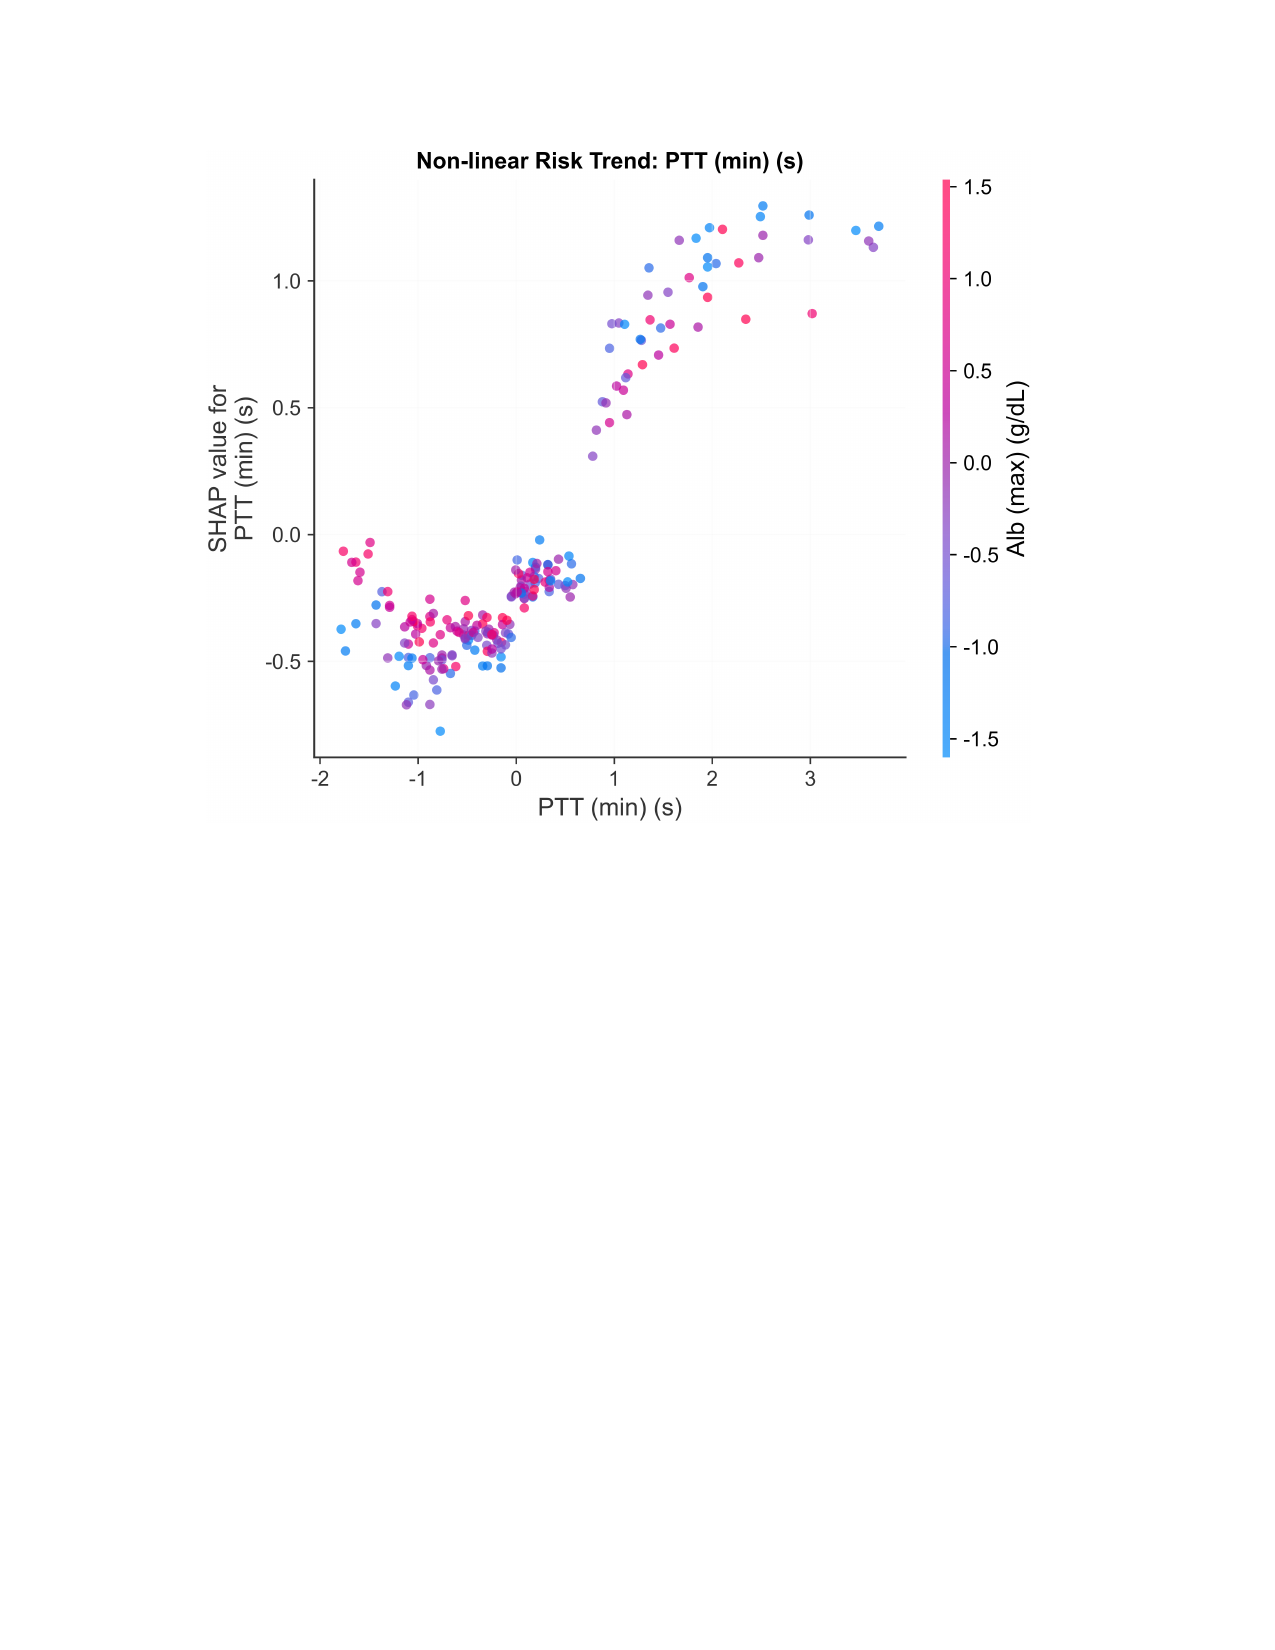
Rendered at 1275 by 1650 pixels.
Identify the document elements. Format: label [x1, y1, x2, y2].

picture [206, 150, 1032, 823]
